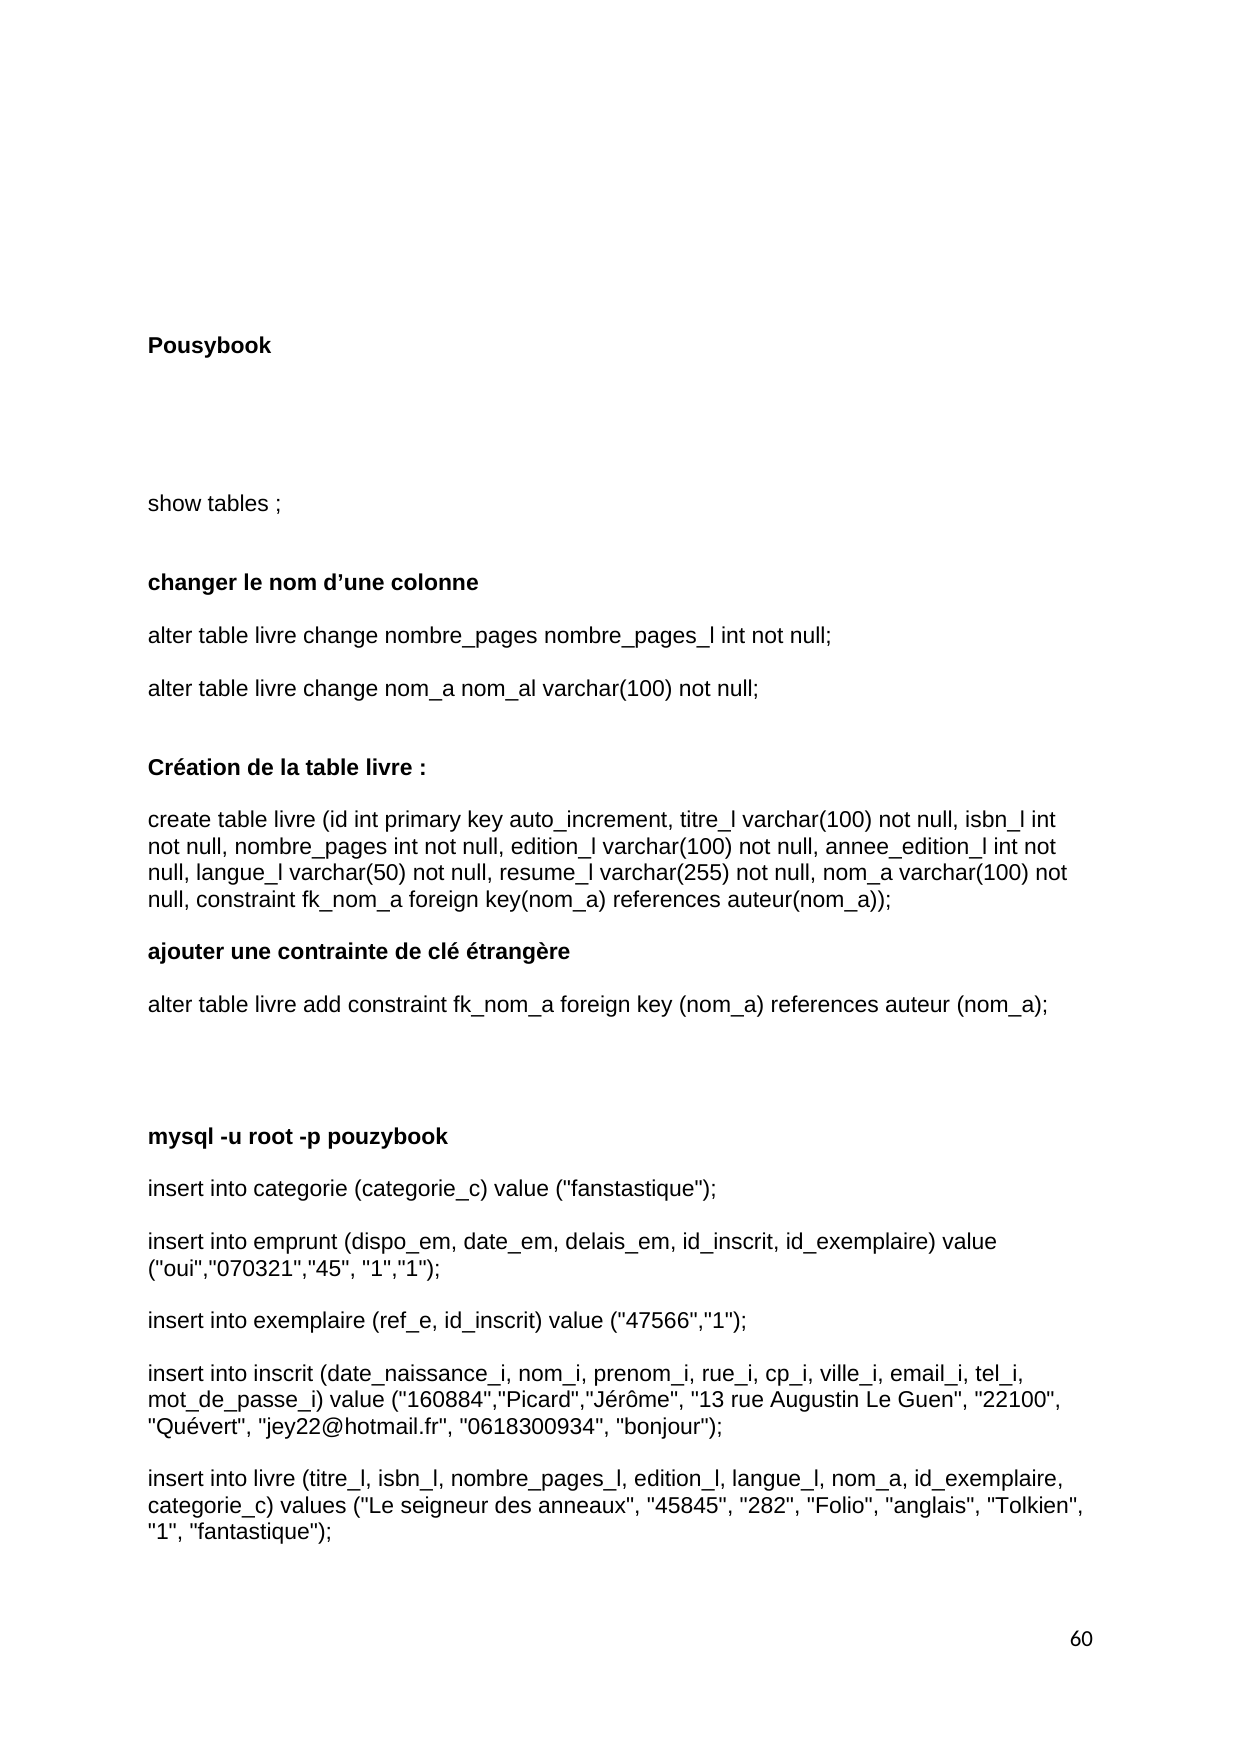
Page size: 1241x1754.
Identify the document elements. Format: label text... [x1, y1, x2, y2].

text changer le nom d’une colonne [148, 569, 1093, 596]
text ajouter une contrainte de clé étrangère [148, 938, 1093, 964]
text alter table livre change nombre_pages nombre_pages_l int not null; [148, 622, 1093, 648]
text mysql -u root -p pouzybook [148, 1123, 1093, 1149]
text insert into emprunt (dispo_em, date_em, delais_em, id_inscrit, id_exemplaire) value ("oui","070321","45", "1","1"); [148, 1228, 1093, 1281]
text alter table livre change nom_a nom_al varchar(100) not null; [148, 675, 1093, 701]
text Pousybook [148, 332, 1093, 358]
text insert into categorie (categorie_c) value ("fanstastique"); [148, 1175, 1093, 1202]
text insert into exemplaire (ref_e, id_inscrit) value ("47566","1"); [148, 1307, 1093, 1333]
text insert into livre (titre_l, isbn_l, nombre_pages_l, edition_l, langue_l, nom_a, id_exemplaire, categorie_c) values ("Le seigneur des anneaux", "45845", "282", "Folio", "anglais", "Tolkien", "1", "fantastique"); [148, 1465, 1093, 1544]
text alter table livre add constraint fk_nom_a foreign key (nom_a) references auteur (nom_a); [148, 991, 1093, 1017]
text show tables ; [148, 490, 1093, 517]
text Création de la table livre : [148, 754, 1093, 780]
text create table livre (id int primary key auto_increment, titre_l varchar(100) not null, isbn_l int not null, nombre_pages int not null, edition_l varchar(100) not null, annee_edition_l int not null, langue_l varchar(50) not null, resume_l varchar(255) not null, nom_a varchar(100) not null, constraint fk_nom_a foreign key(nom_a) references auteur(nom_a)); [148, 806, 1093, 912]
text insert into inscrit (date_naissance_i, nom_i, prenom_i, rue_i, cp_i, ville_i, email_i, tel_i, mot_de_passe_i) value ("160884","Picard","Jérôme", "13 rue Augustin Le Guen", "22100", "Quévert", "jey22@hotmail.fr", "0618300934", "bonjour"); [148, 1360, 1093, 1439]
